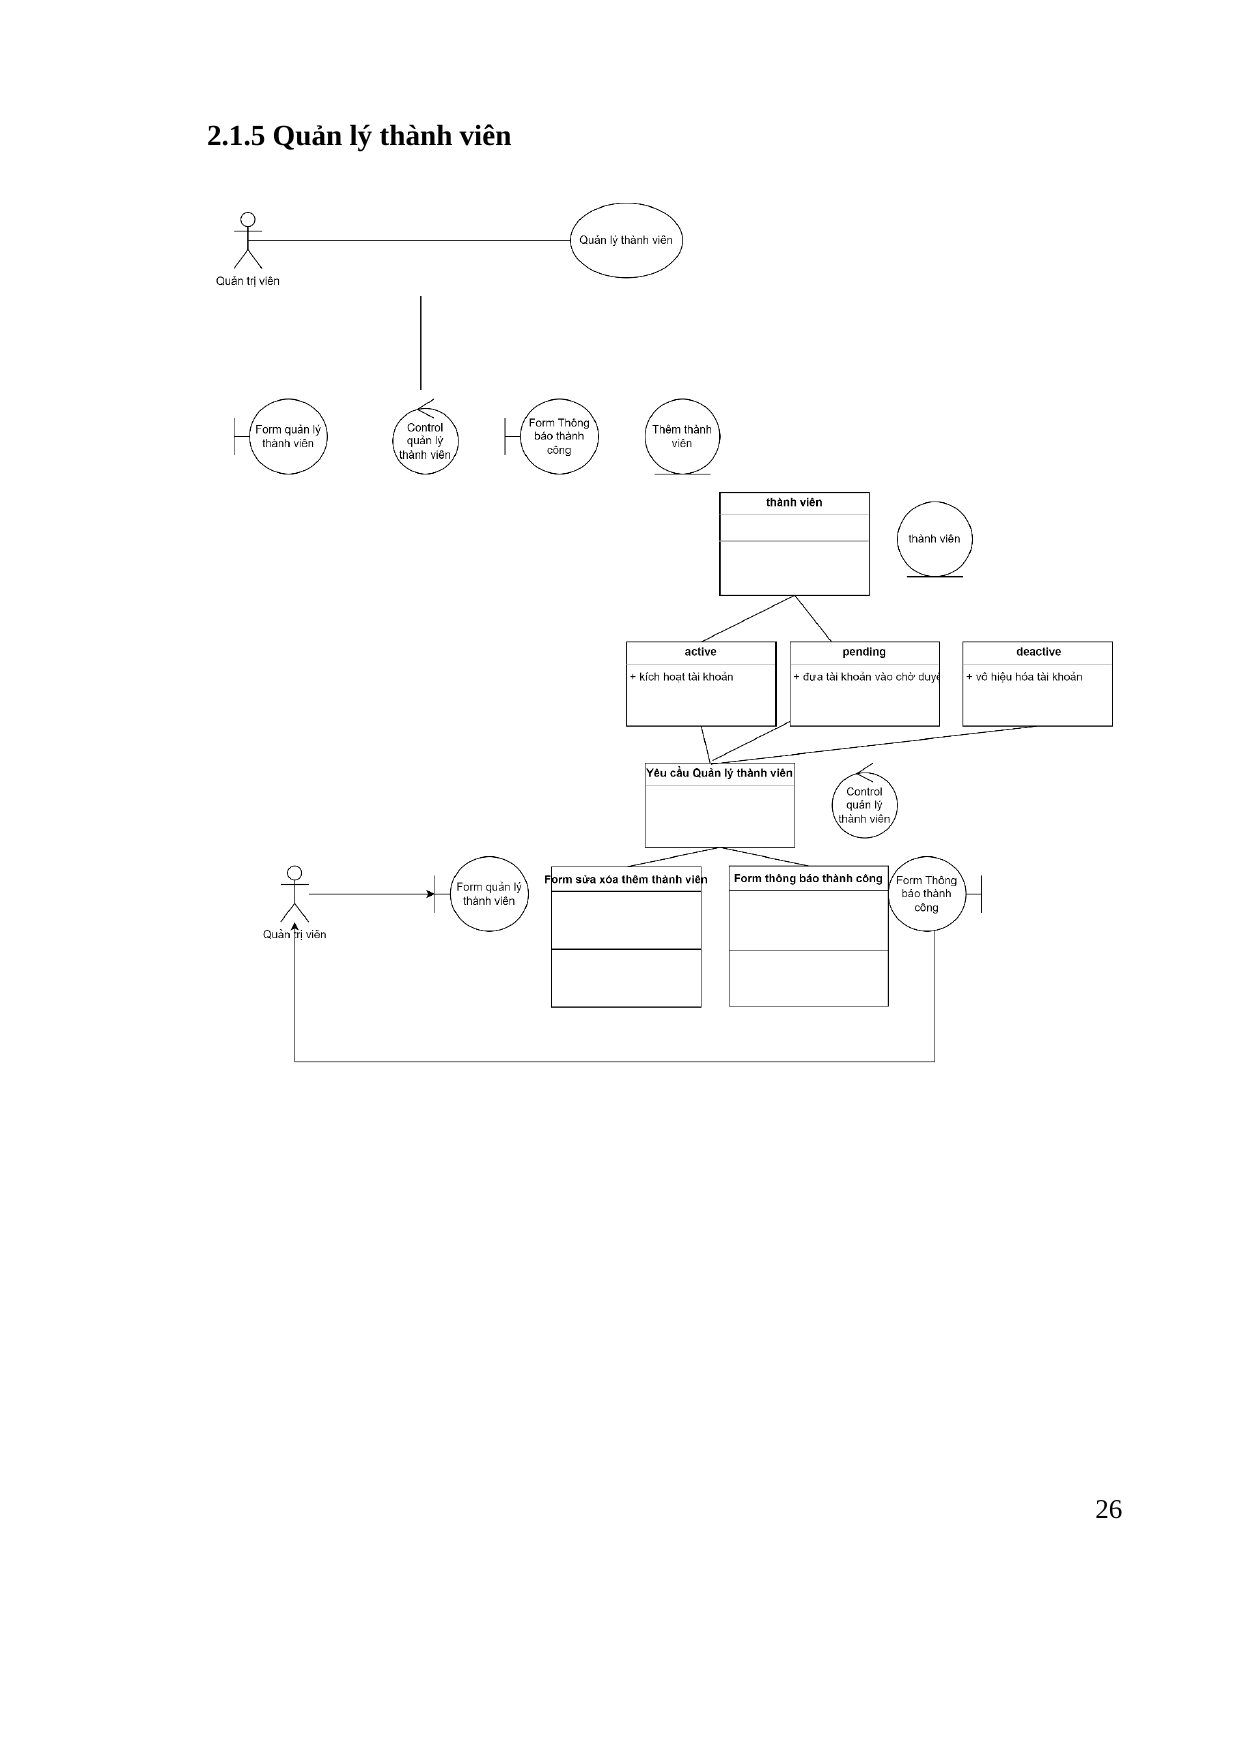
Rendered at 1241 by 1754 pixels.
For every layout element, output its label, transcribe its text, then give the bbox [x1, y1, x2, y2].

picture [206, 193, 1122, 1079]
subtitle 2.1.5 Quản lý thành viên [207, 118, 1122, 152]
